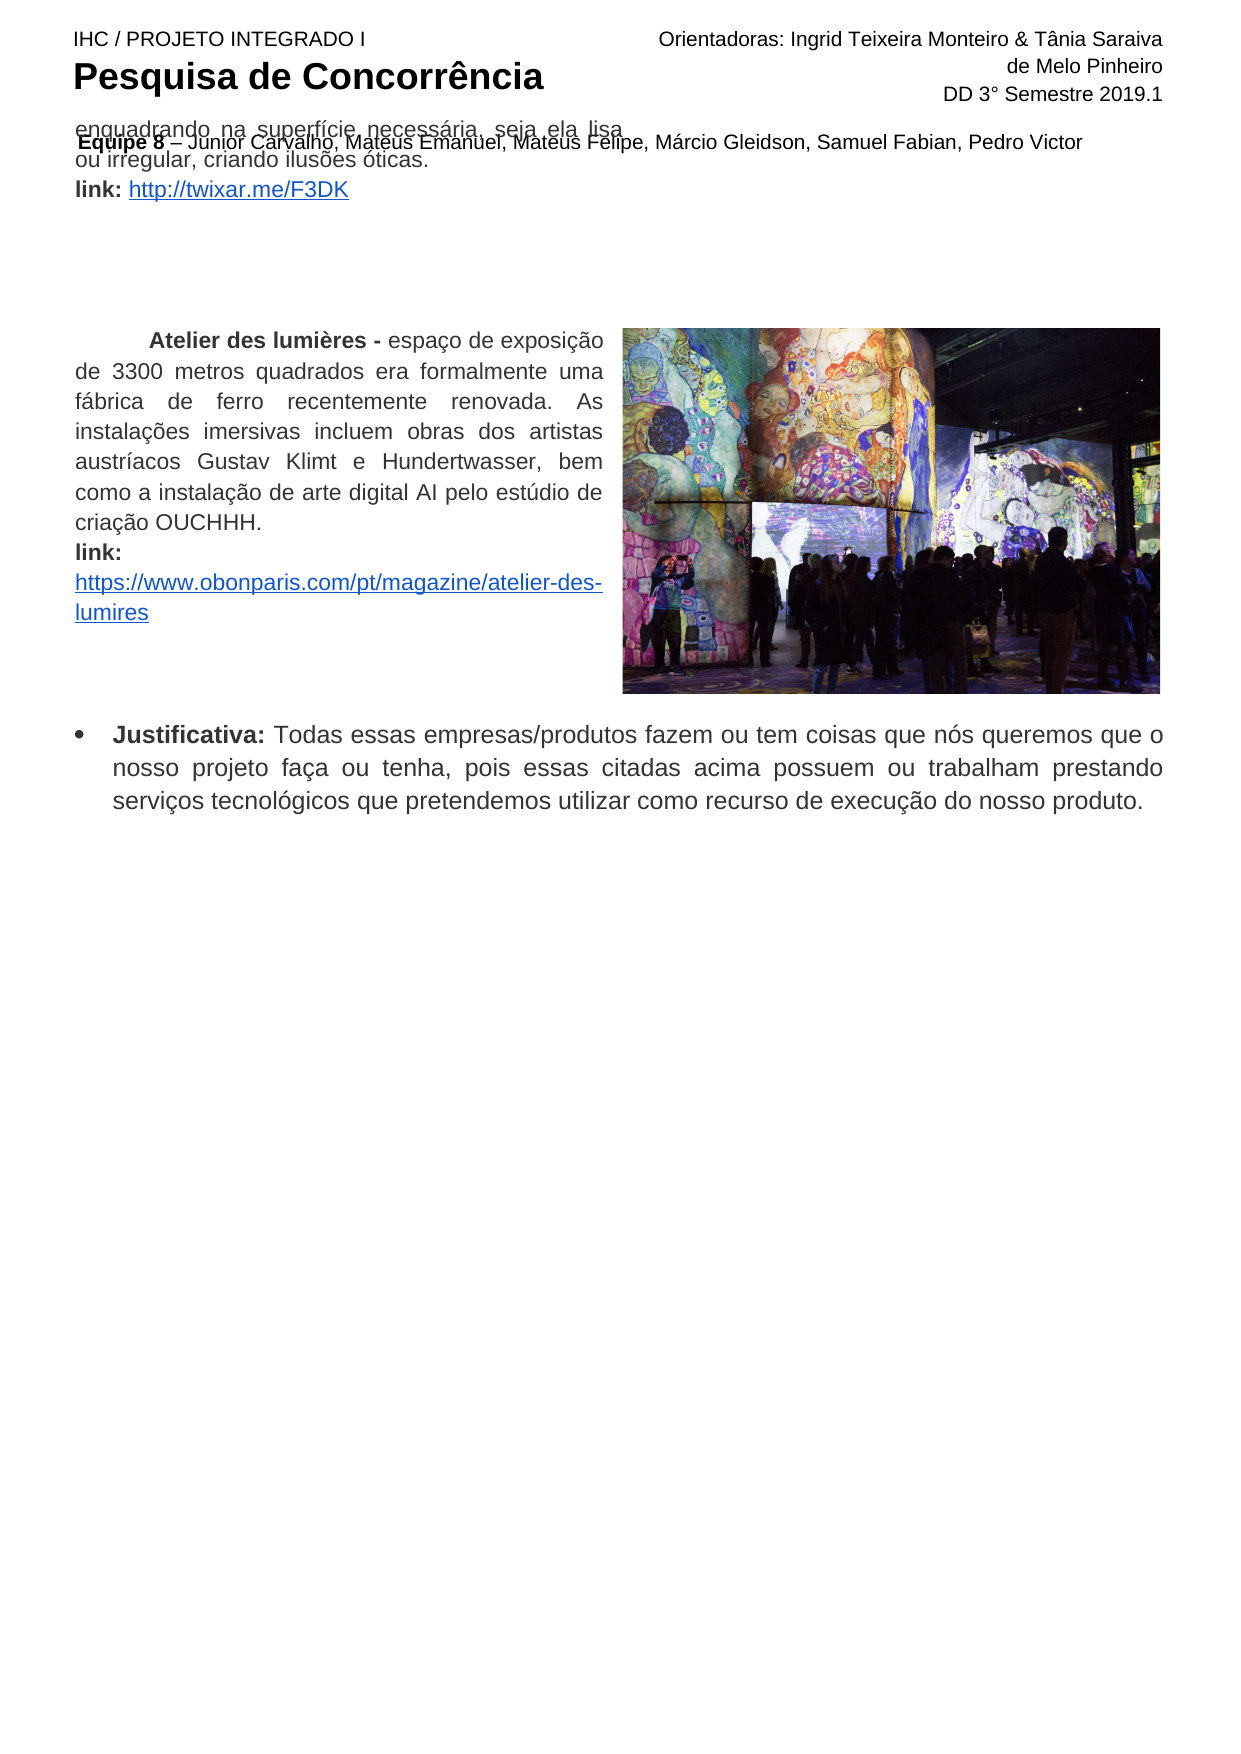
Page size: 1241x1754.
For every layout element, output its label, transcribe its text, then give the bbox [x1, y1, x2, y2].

list Justificativa: Todas essas empresas/produtos fazem ou tem coisas que nós queremos que o nosso projeto faça ou tenha, pois essas citadas acima possuem ou trabalham prestando serviços tecnológicos que pretendemos utilizar como recurso de execução do nosso produto. [75, 720, 1165, 815]
text link: http://twixar.me/F3DK [75, 176, 1165, 203]
text Atelier des lumières - espaço de exposição de 3300 metros quadrados era formalmente uma fábrica de ferro recentemente renovada. As instalações imersivas incluem obras dos artistas austríacos Gustav Klimt e Hundertwasser, bem como a instalação de arte digital AI pelo estúdio de criação OUCHHH. [75, 327, 1165, 535]
picture [622, 328, 1160, 694]
text link: https://www.obonparis.com/pt/magazine/atelier-des-lumires [75, 539, 622, 626]
